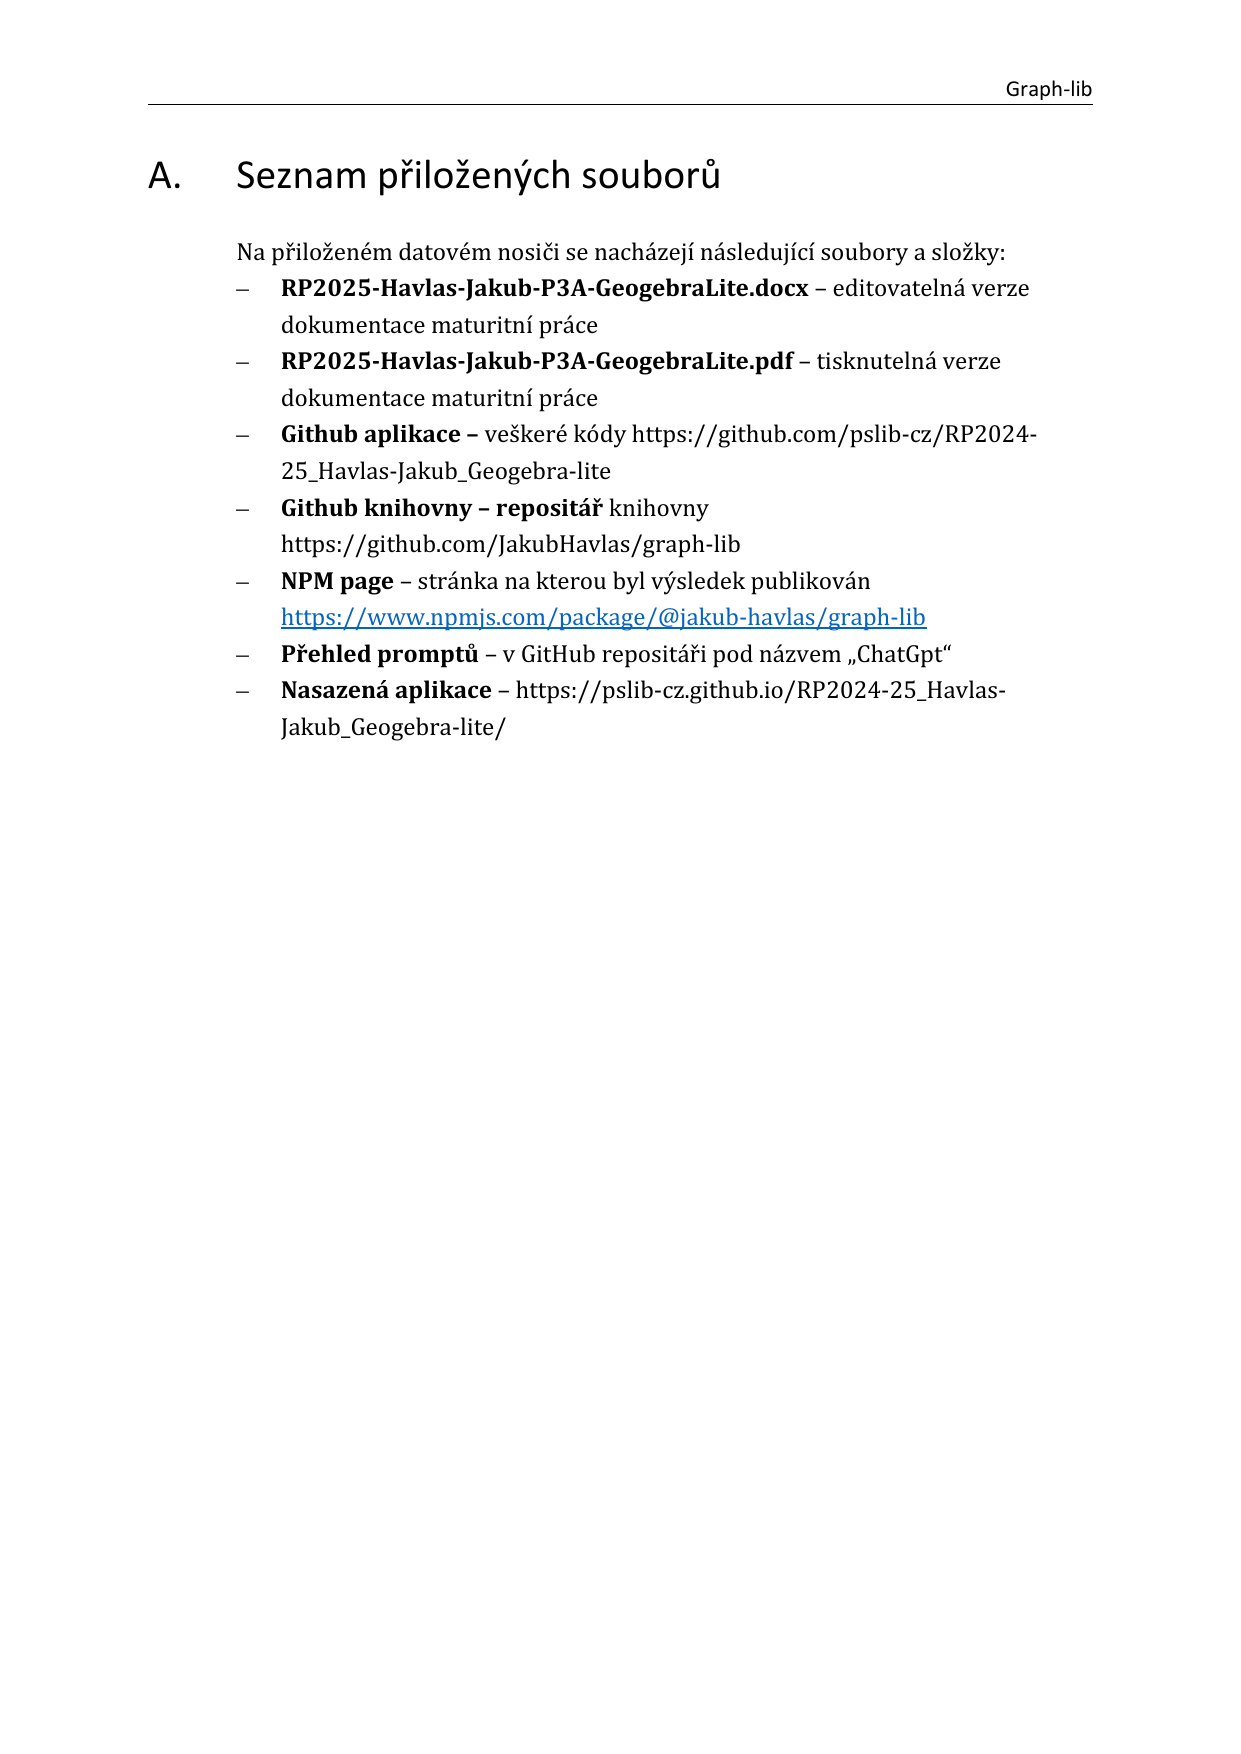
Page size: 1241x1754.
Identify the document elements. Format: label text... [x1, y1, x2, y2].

list Github knihovny – repositář knihovny https://github.com/JakubHavlas/graph-lib [236, 492, 1093, 558]
list Přehled promptů – v GitHub repositáři pod názvem „ChatGpt“ [236, 638, 1093, 668]
text Seznam přiložených souborů [148, 148, 1093, 198]
text Na přiloženém datovém nosiči se nacházejí následující soubory a složky: [148, 236, 1093, 266]
list Nasazená aplikace – https://pslib-cz.github.io/RP2024-25_Havlas-Jakub_Geogebra-lite/ [236, 675, 1093, 741]
list Github aplikace – veškeré kódy https://github.com/pslib-cz/RP2024-25_Havlas-Jakub_Geogebra-lite [236, 419, 1093, 485]
list RP2025-Havlas-Jakub-P3A-GeogebraLite.docx – editovatelná verze dokumentace maturitní práce [236, 273, 1093, 339]
list NPM page – stránka na kterou byl výsledek publikován https://www.npmjs.com/package/@jakub-havlas/graph-lib [236, 565, 1093, 631]
list RP2025-Havlas-Jakub-P3A-GeogebraLite.pdf – tisknutelná verze dokumentace maturitní práce [236, 346, 1093, 412]
